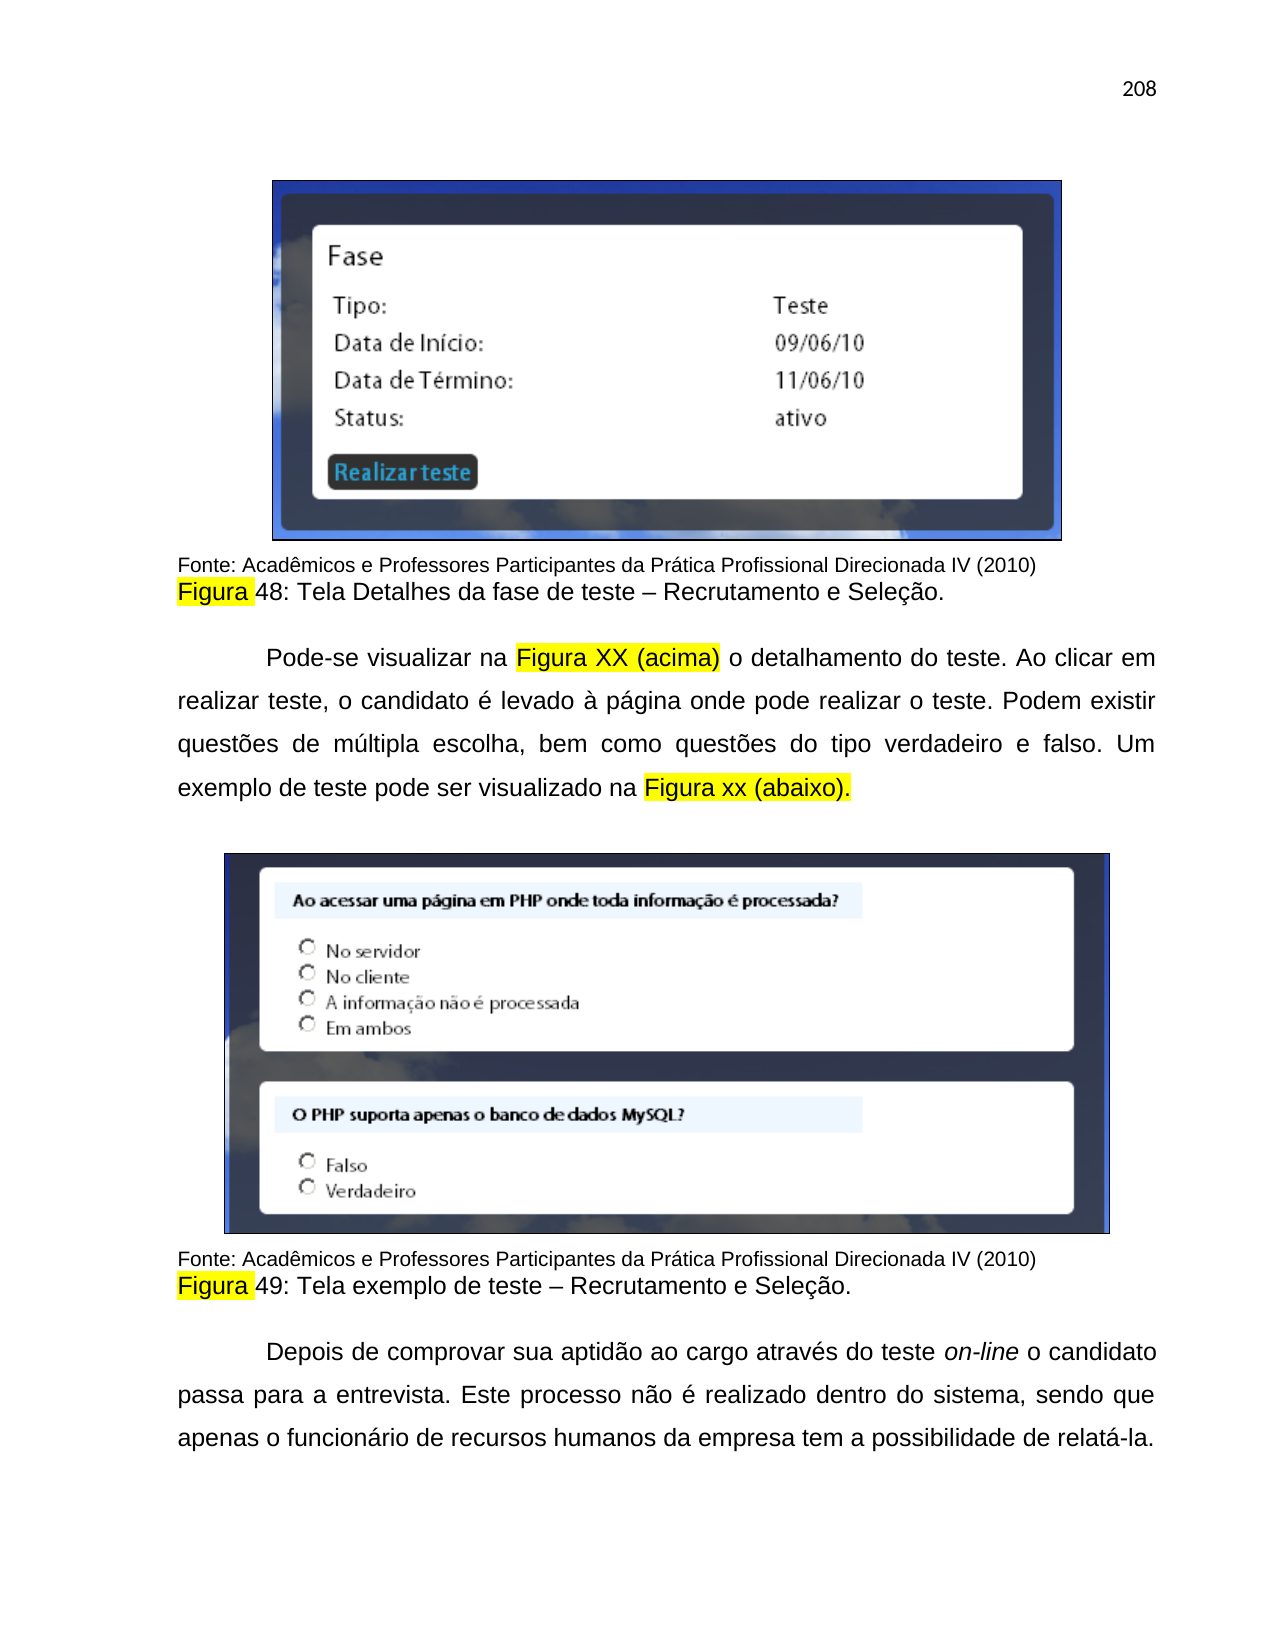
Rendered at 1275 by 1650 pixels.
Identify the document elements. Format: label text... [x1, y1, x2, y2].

text Figura 49: Tela exemplo de teste – Recrutamento e Seleção. [255, 1271, 1157, 1300]
picture [273, 181, 1061, 539]
text Figura 48: Tela Detalhes da fase de teste – Recrutamento e Seleção. [255, 577, 1157, 606]
text Pode-se visualizar na Figura XX (acima) o detalhamento do teste. Ao clicar em realizar teste, o candidato é levado à página onde pode realizar o teste. Podem existir questões de múltipla escolha, bem como questões do tipo verdadeiro e falso. Um exemplo de teste pode ser visualizado na Figura xx (abaixo). [177, 643, 1157, 801]
text Fonte: Acadêmicos e Professores Participantes da Prática Profissional Direcionada IV (2010) [177, 1247, 1157, 1271]
text Fonte: Acadêmicos e Professores Participantes da Prática Profissional Direcionada IV (2010) [177, 553, 1157, 577]
picture [225, 854, 1109, 1233]
text Depois de comprovar sua aptidão ao cargo através do teste on-line o candidato passa para a entrevista. Este processo não é realizado dentro do sistema, sendo que apenas o funcionário de recursos humanos da empresa tem a possibilidade de relatá-la. [177, 1337, 1157, 1452]
